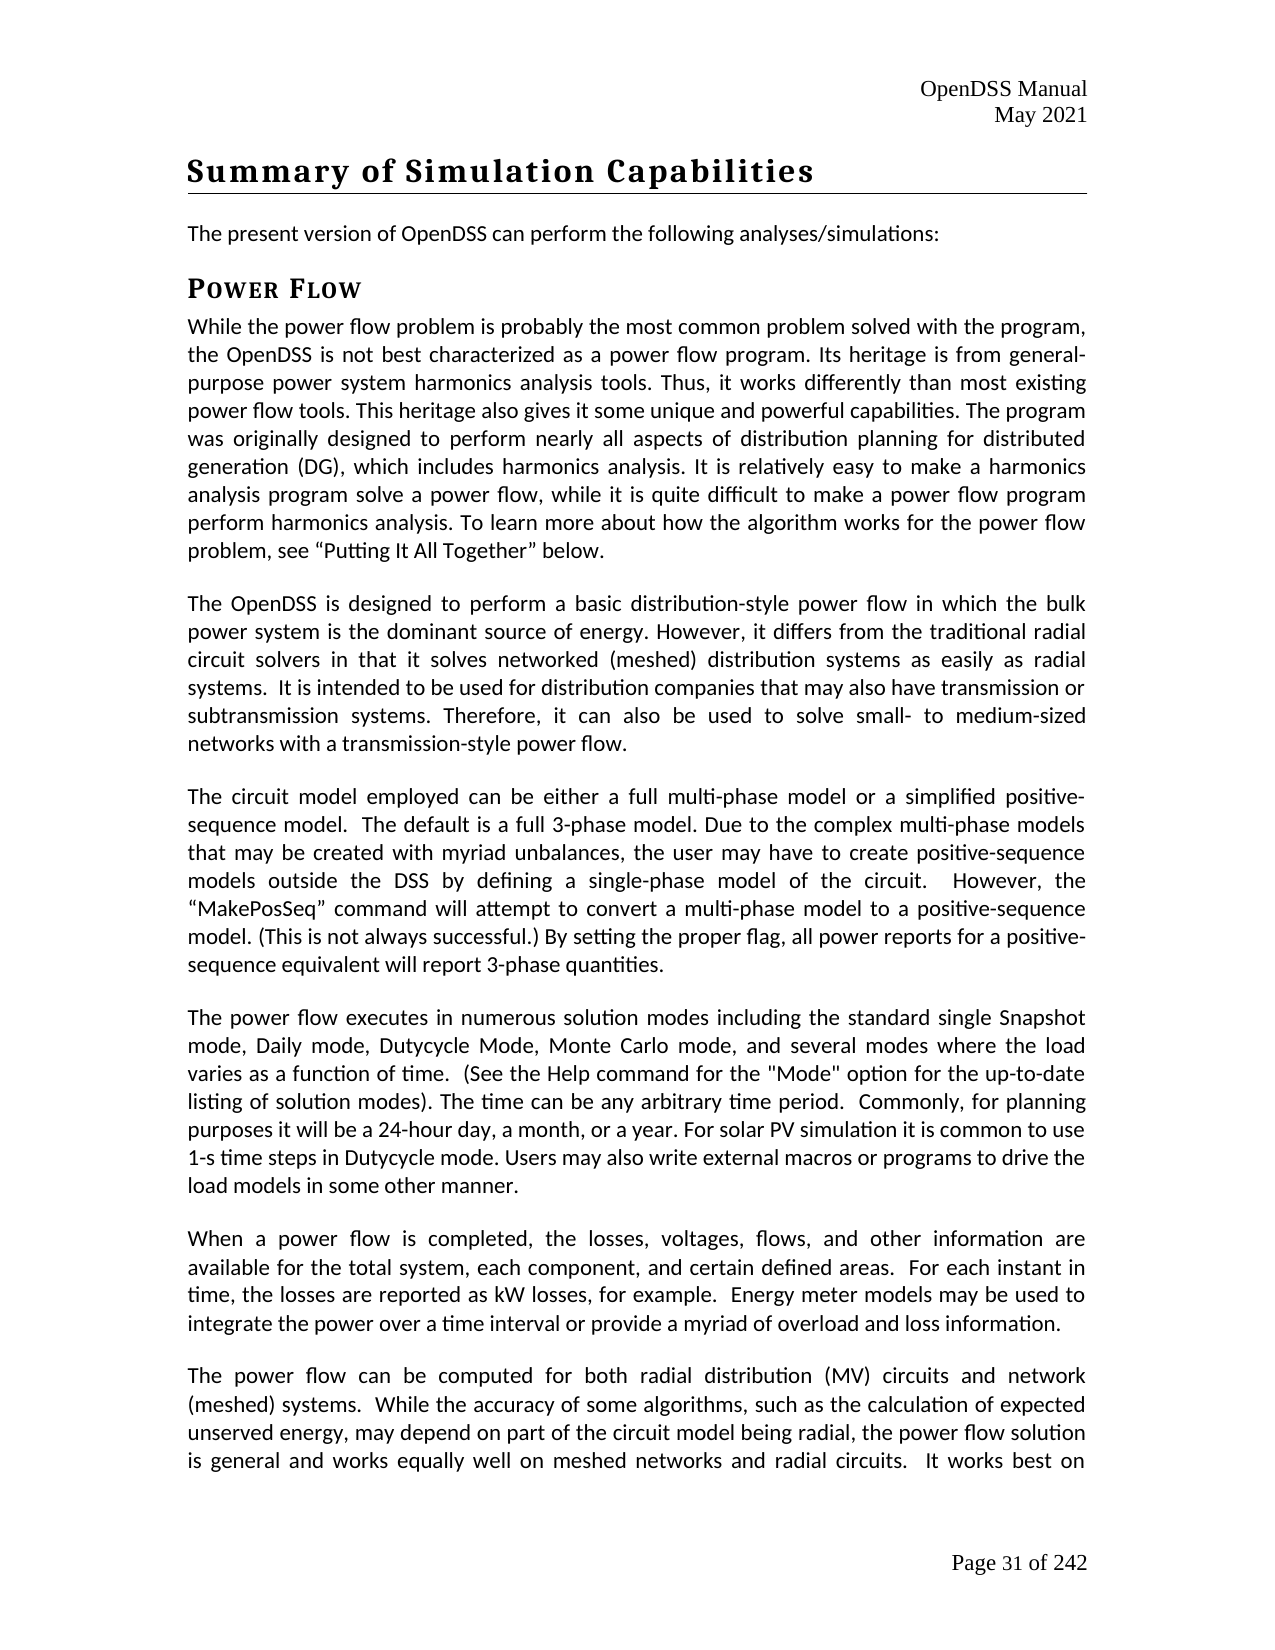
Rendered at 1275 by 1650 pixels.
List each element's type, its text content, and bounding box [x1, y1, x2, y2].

text The present version of OpenDSS can perform the following analyses/simulations: [187, 219, 1087, 247]
text The OpenDSS is designed to perform a basic distribution-style power flow in which the bulk power system is the dominant source of energy. However, it differs from the traditional radial circuit solvers in that it solves networked (meshed) distribution systems as easily as radial systems. It is intended to be used for distribution companies that may also have transmission or subtransmission systems. Therefore, it can also be used to solve small- to medium-sized networks with a transmission-style power flow. [187, 589, 1087, 757]
text While the power flow problem is probably the most common problem solved with the program, the OpenDSS is not best characterized as a power flow program. Its heritage is from general-purpose power system harmonics analysis tools. Thus, it works differently than most existing power flow tools. This heritage also gives it some unique and powerful capabilities. The program was originally designed to perform nearly all aspects of distribution planning for distributed generation (DG), which includes harmonics analysis. It is relatively easy to make a harmonics analysis program solve a power flow, while it is quite difficult to make a power flow program perform harmonics analysis. To learn more about how the algorithm works for the power flow problem, see “Putting It All Together” below. [187, 312, 1087, 564]
subtitle Power Flow [187, 272, 1087, 306]
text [187, 1362, 1087, 1474]
text The circuit model employed can be either a full multi-phase model or a simplified positive-sequence model. The default is a full 3-phase model. Due to the complex multi-phase models that may be created with myriad unbalances, the user may have to create positive-sequence models outside the DSS by defining a single-phase model of the circuit. However, the “MakePosSeq” command will attempt to convert a multi-phase model to a positive-sequence model. (This is not always successful.) By setting the proper flag, all power reports for a positive-sequence equivalent will report 3-phase quantities. [187, 782, 1087, 978]
subtitle Summary of Simulation Capabilities [187, 153, 1087, 194]
text When a power flow is completed, the losses, voltages, flows, and other information are available for the total system, each component, and certain defined areas. For each instant in time, the losses are reported as kW losses, for example. Energy meter models may be used to integrate the power over a time interval or provide a myriad of overload and loss information. [187, 1224, 1087, 1337]
text The power flow executes in numerous solution modes including the standard single Snapshot mode, Daily mode, Dutycycle Mode, Monte Carlo mode, and several modes where the load varies as a function of time. (See the Help command for the "Mode" option for the up-to-date listing of solution modes). The time can be any arbitrary time period. Commonly, for planning purposes it will be a 24-hour day, a month, or a year. For solar PV simulation it is common to use 1-s time steps in Dutycycle mode. Users may also write external macros or programs to drive the load models in some other manner. [187, 1003, 1087, 1199]
